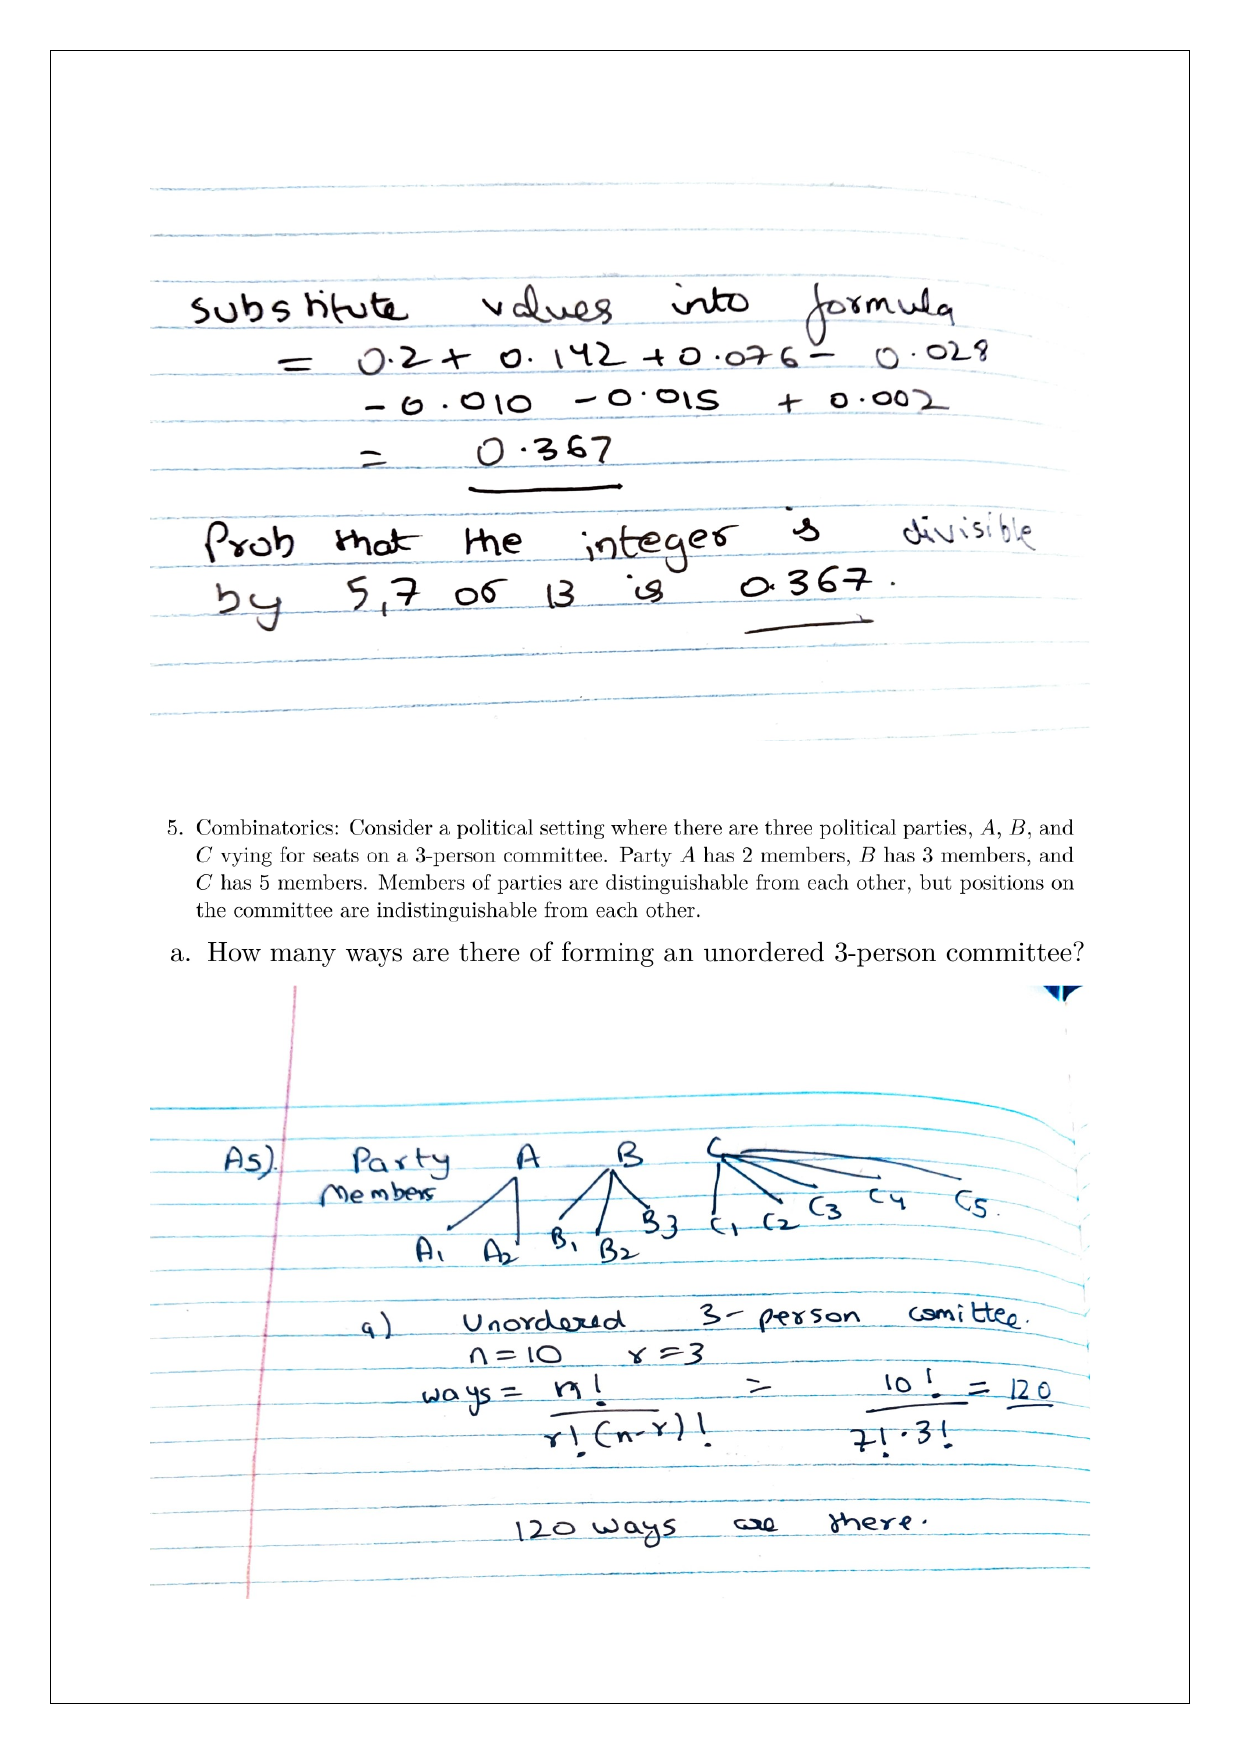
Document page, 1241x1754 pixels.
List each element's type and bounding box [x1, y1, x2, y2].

picture [150, 150, 1091, 741]
picture [150, 806, 1091, 925]
picture [150, 926, 1091, 978]
picture [150, 985, 1091, 1599]
